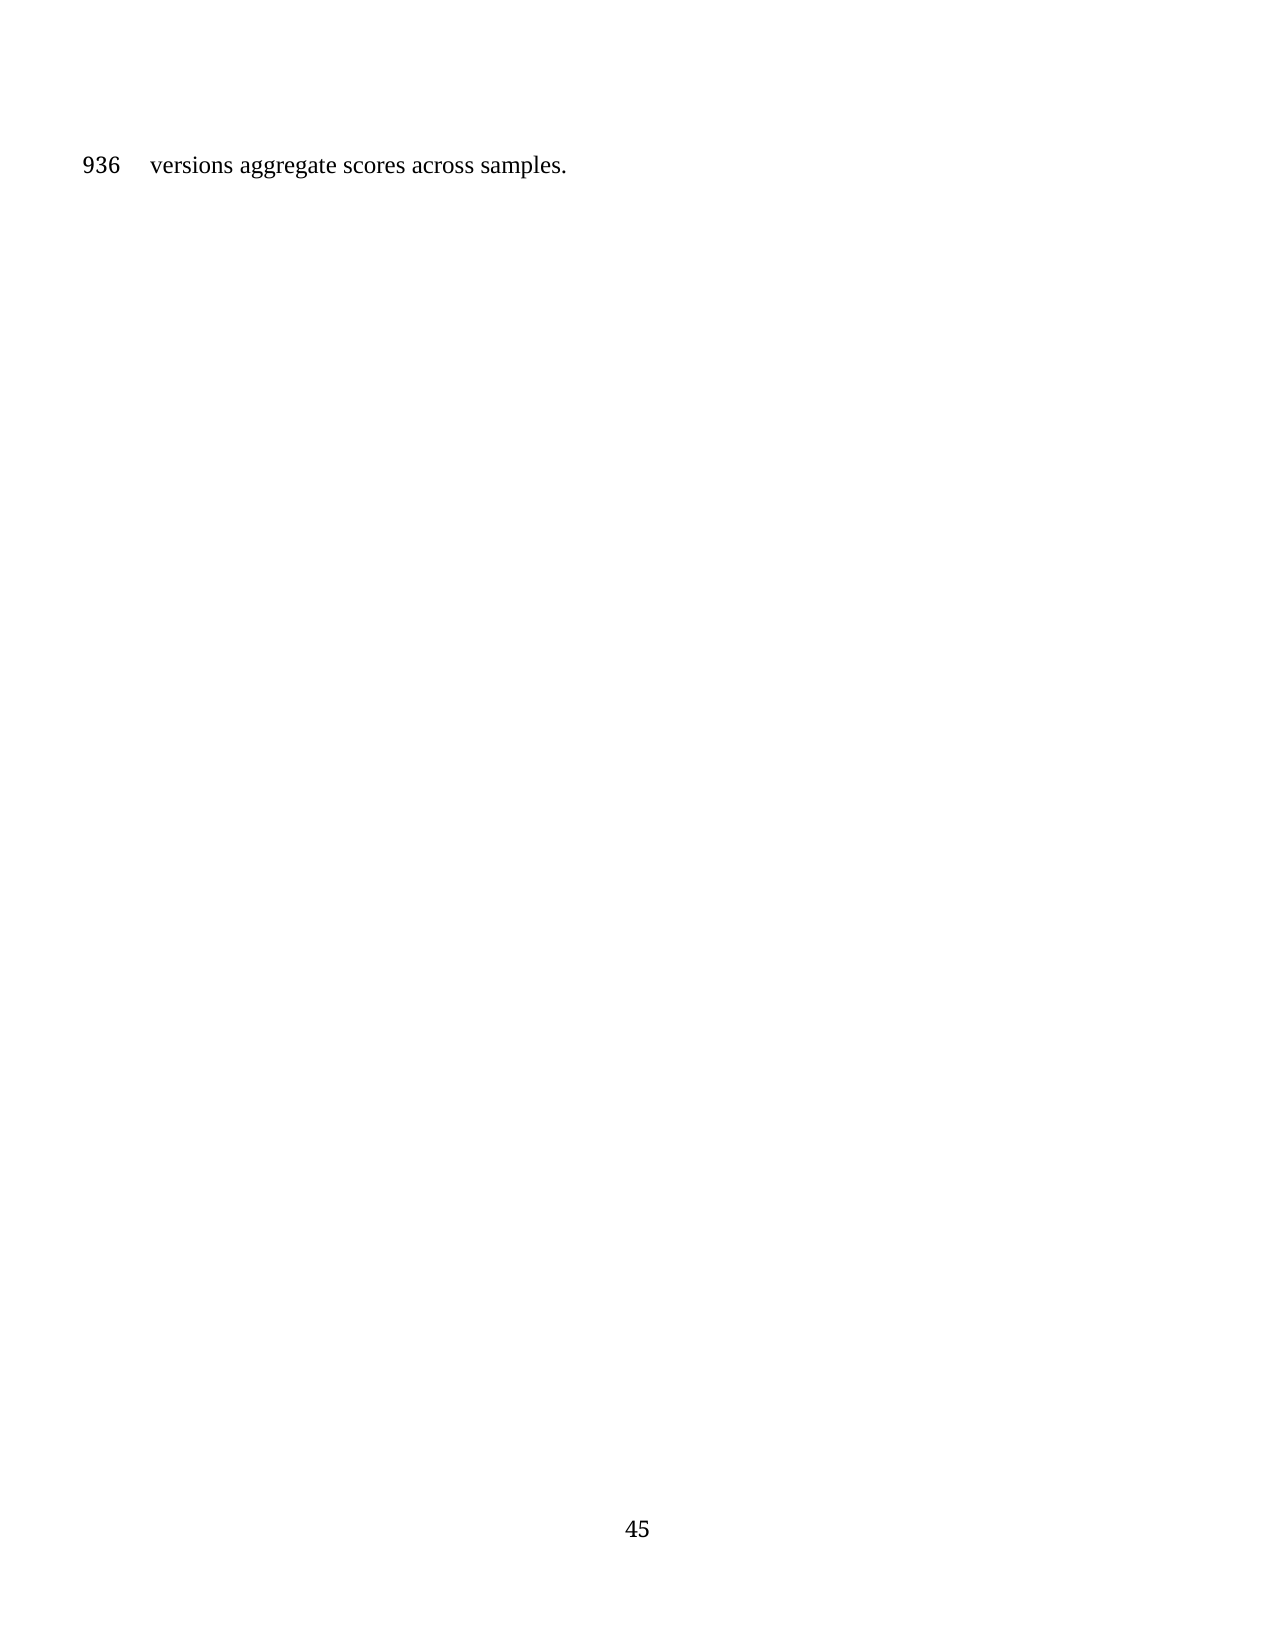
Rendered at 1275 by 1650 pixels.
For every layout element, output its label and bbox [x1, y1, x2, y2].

text [150, 150, 1125, 179]
